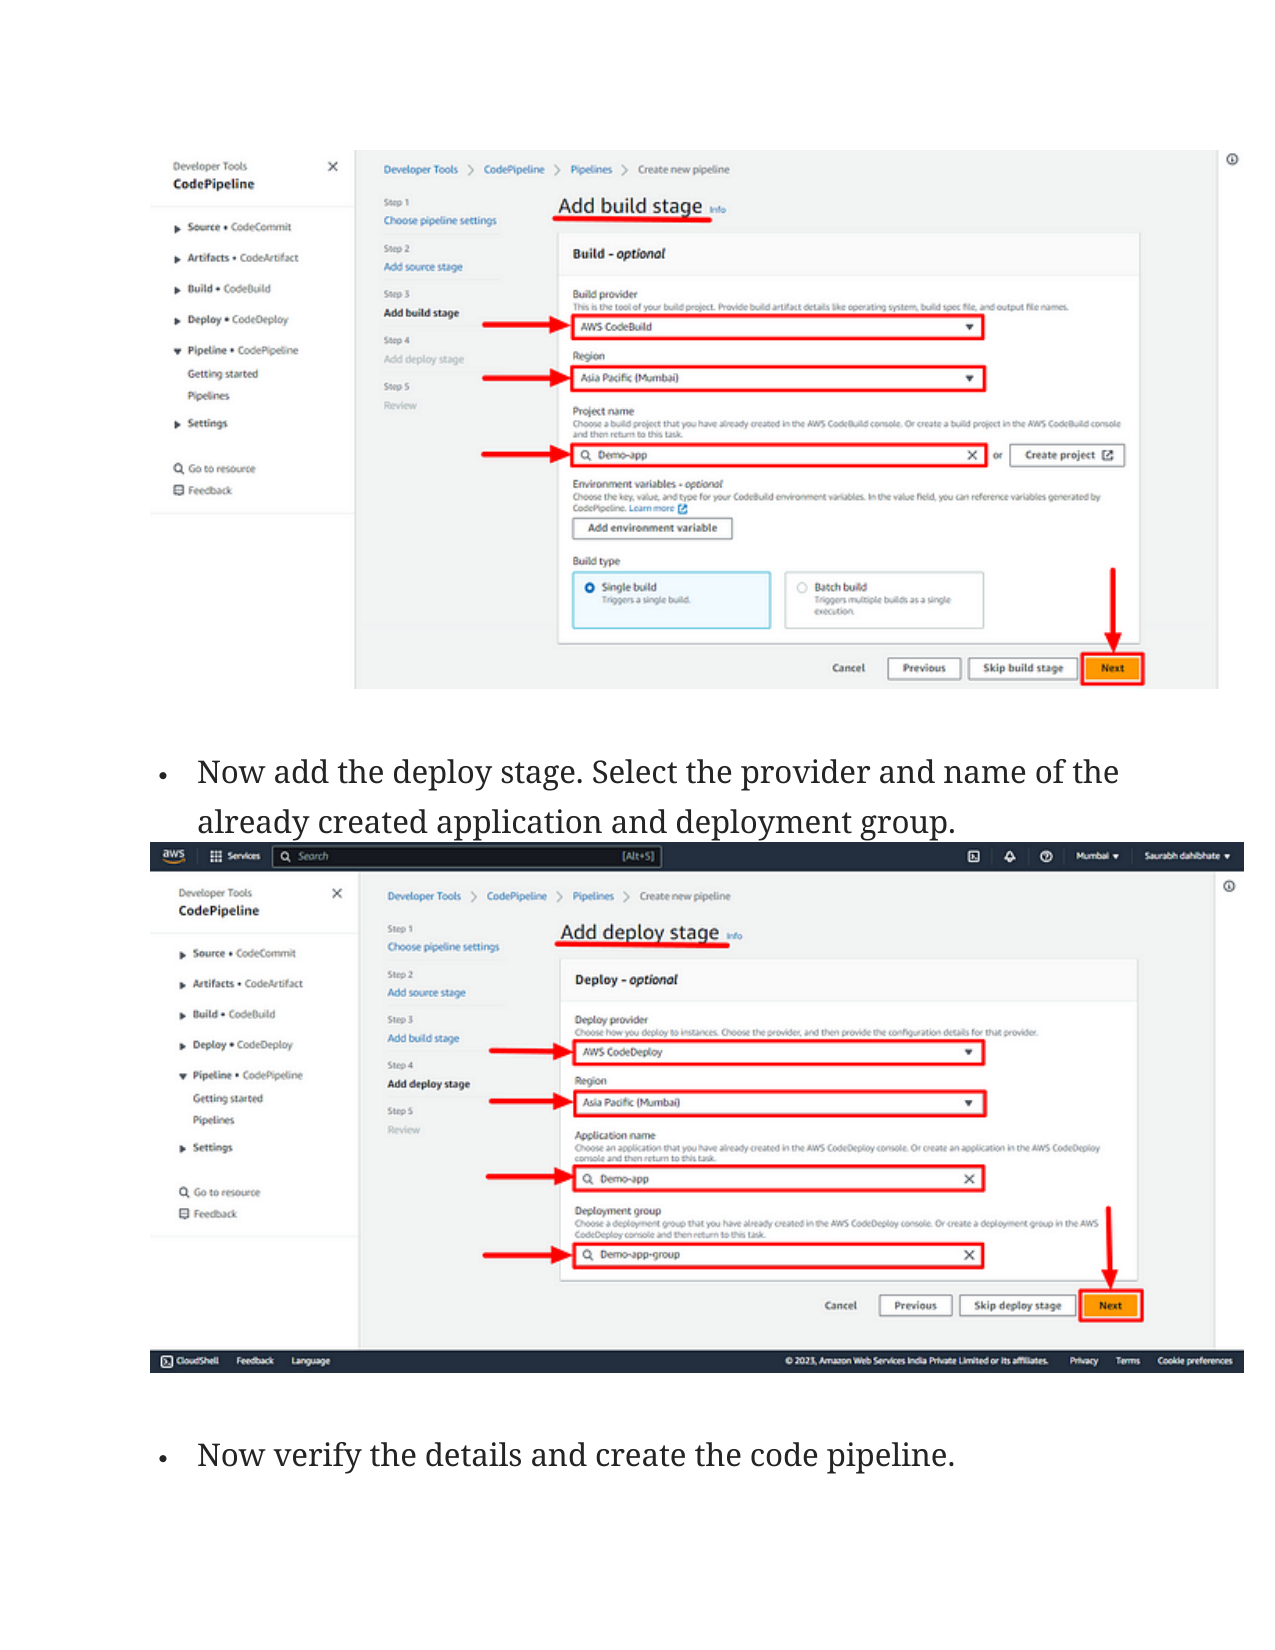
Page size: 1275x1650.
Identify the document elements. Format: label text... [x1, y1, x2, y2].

list Now verify the details and create the code pipeline. [159, 1426, 1125, 1476]
list Now add the deploy stage. Select the provider and name of the already created application and deployment group. [159, 743, 1125, 842]
picture [150, 842, 1244, 1373]
picture [150, 150, 1244, 689]
